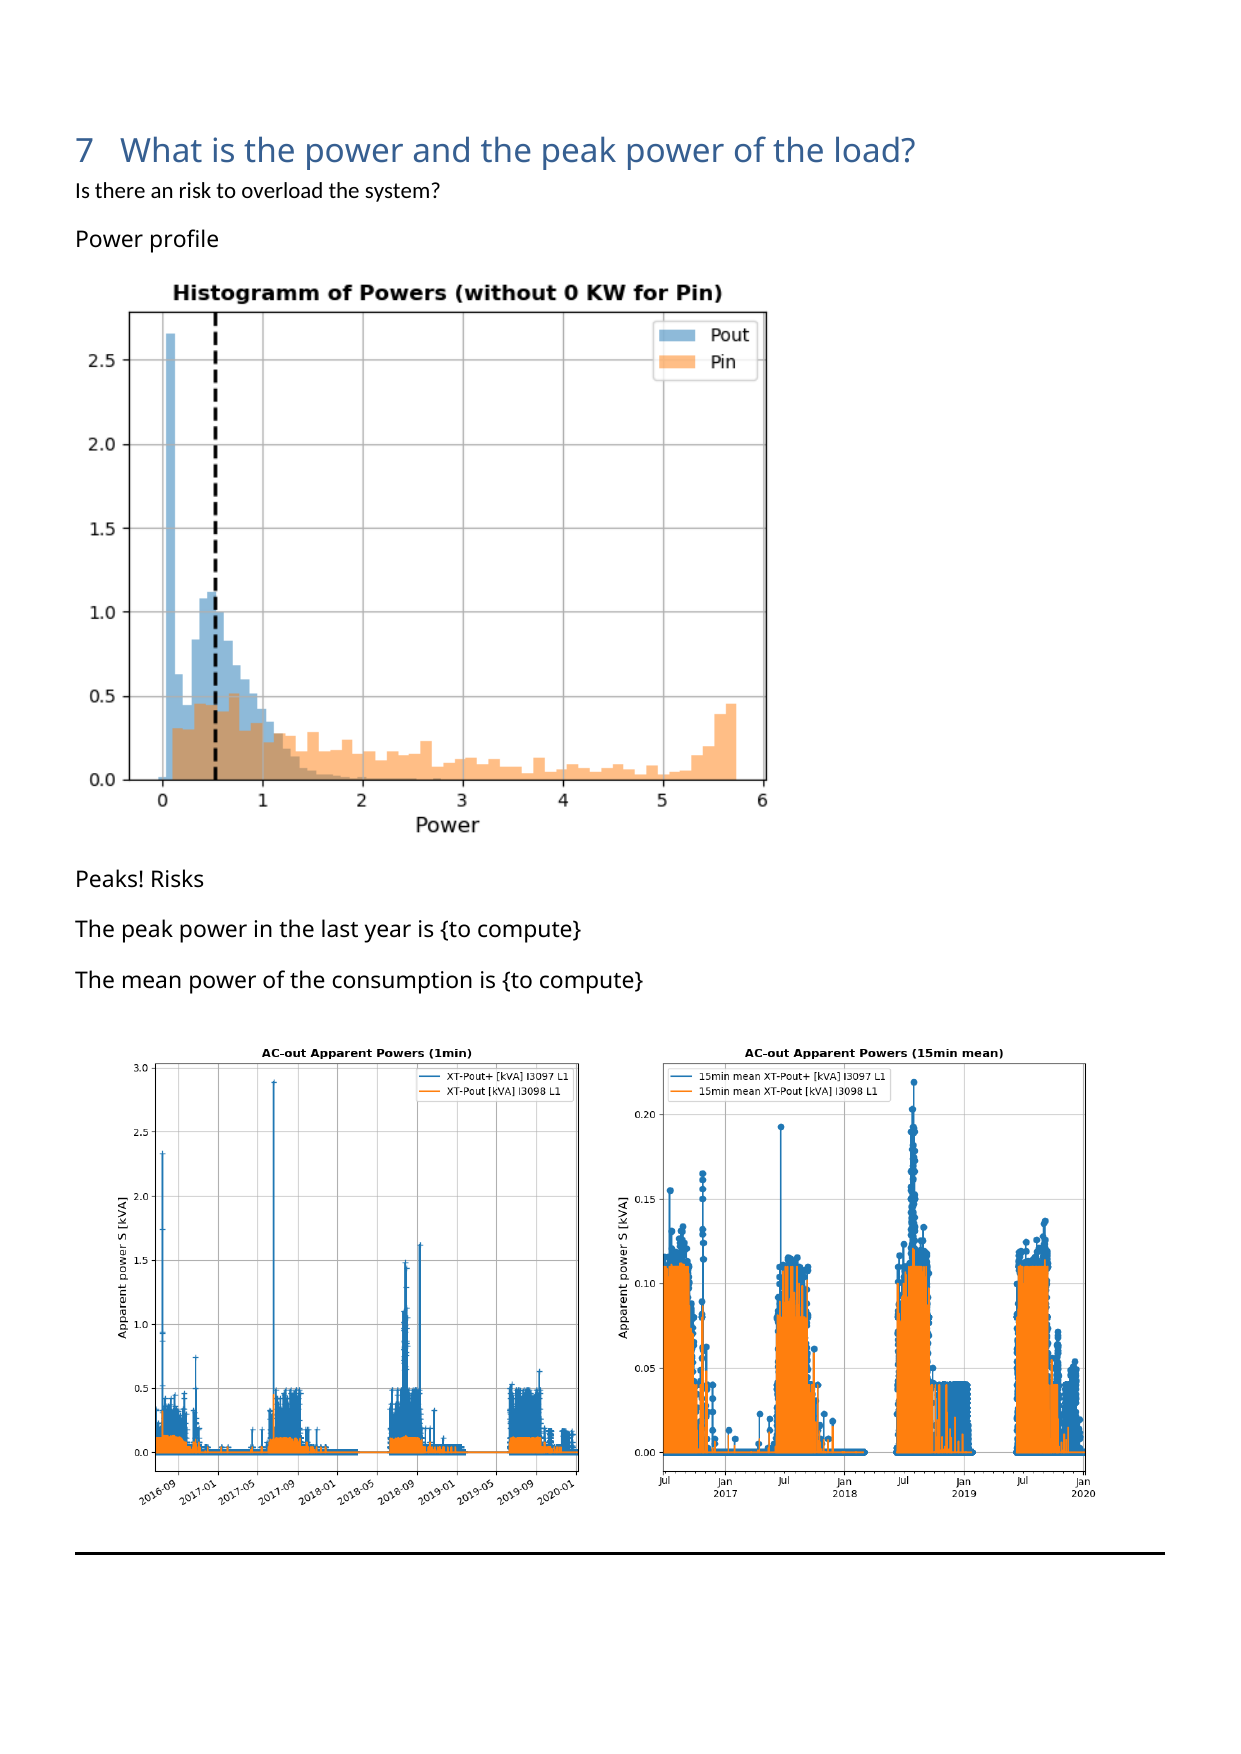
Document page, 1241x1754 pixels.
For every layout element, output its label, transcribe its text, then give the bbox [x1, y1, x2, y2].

picture [75, 1014, 1166, 1550]
text Peaks! Risks [75, 863, 1165, 894]
text Is there an risk to overload the system? [75, 176, 1165, 204]
text The peak power in the last year is {to compute} [75, 913, 1165, 944]
text Power profile [75, 223, 1165, 254]
text The mean power of the consumption is {to compute} [75, 964, 1165, 995]
picture [75, 273, 798, 844]
subtitle What is the power and the peak power of the load? [75, 127, 1165, 172]
